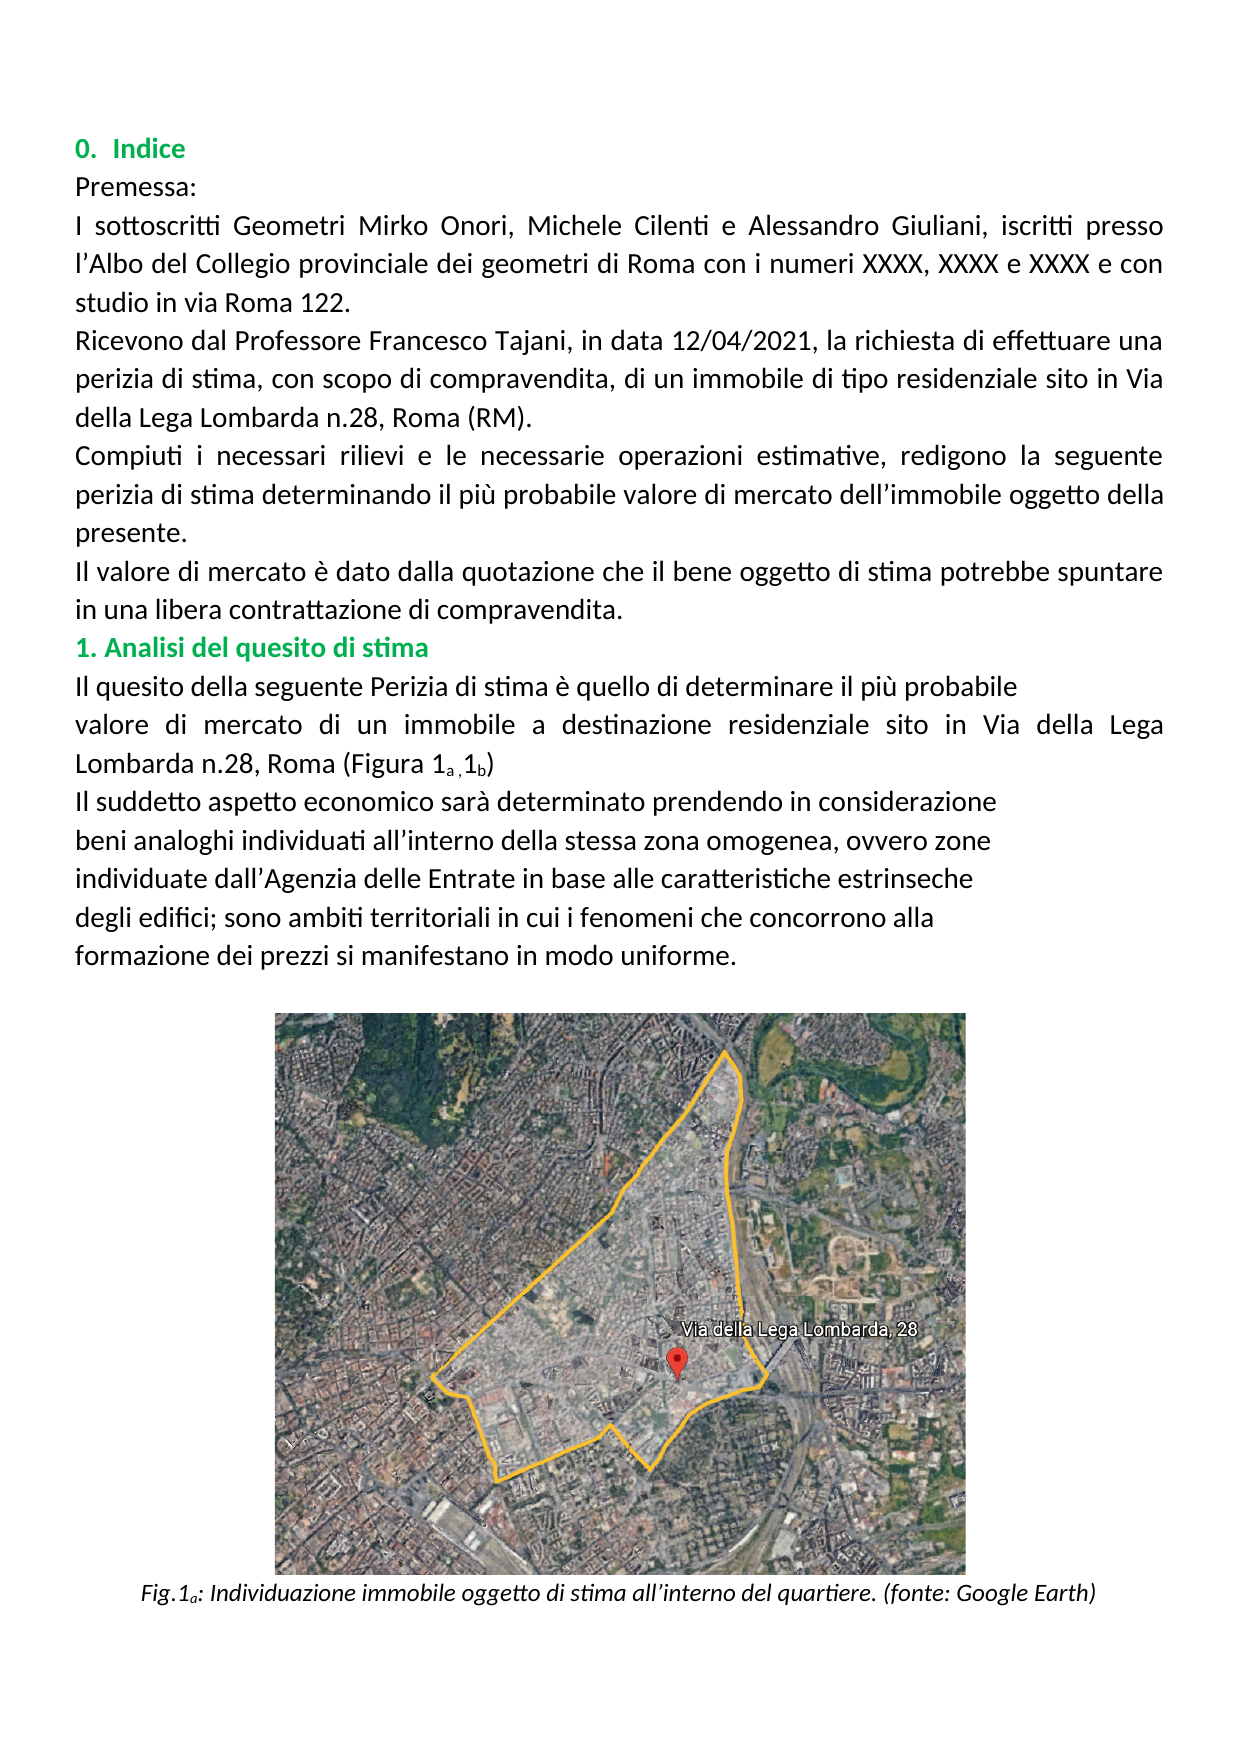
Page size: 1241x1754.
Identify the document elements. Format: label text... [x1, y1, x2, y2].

text Il quesito della seguente Perizia di stima è quello di determinare il più probabile [75, 668, 1165, 704]
text formazione dei prezzi si manifestano in modo uniforme. [75, 937, 1165, 973]
text Premessa: [75, 168, 1165, 204]
text Il valore di mercato è dato dalla quotazione che il bene oggetto di stima potrebbe spuntare in una libera contrattazione di compravendita. [75, 553, 1165, 627]
text 1. Analisi del quesito di stima [75, 629, 1165, 665]
text Fig.1a: Individuazione immobile oggetto di stima all’interno del quartiere. (fonte: Google Earth) [75, 1577, 1165, 1607]
text Ricevono dal Professore Francesco Tajani, in data 12/04/2021, la richiesta di effettuare una perizia di stima, con scopo di compravendita, di un immobile di tipo residenziale sito in Via della Lega Lombarda n.28, Roma (RM). [75, 322, 1165, 434]
text individuate dall’Agenzia delle Entrate in base alle caratteristiche estrinseche [75, 860, 1165, 896]
list Indice [75, 130, 1165, 166]
text I sottoscritti Geometri Mirko Onori, Michele Cilenti e Alessandro Giuliani, iscritti presso l’Albo del Collegio provinciale dei geometri di Roma con i numeri XXXX, XXXX e XXXX e con studio in via Roma 122. [75, 207, 1165, 319]
picture [274, 1013, 966, 1575]
text Il suddetto aspetto economico sarà determinato prendendo in considerazione [75, 783, 1165, 819]
text beni analoghi individuati all’interno della stessa zona omogenea, ovvero zone [75, 822, 1165, 857]
text Compiuti i necessari rilievi e le necessarie operazioni estimative, redigono la seguente perizia di stima determinando il più probabile valore di mercato dell’immobile oggetto della presente. [75, 437, 1165, 550]
text degli edifici; sono ambiti territoriali in cui i fenomeni che concorrono alla [75, 899, 1165, 934]
text valore di mercato di un immobile a destinazione residenziale sito in Via della Lega Lombarda n.28, Roma (Figura 1a ,1b) [75, 706, 1165, 781]
